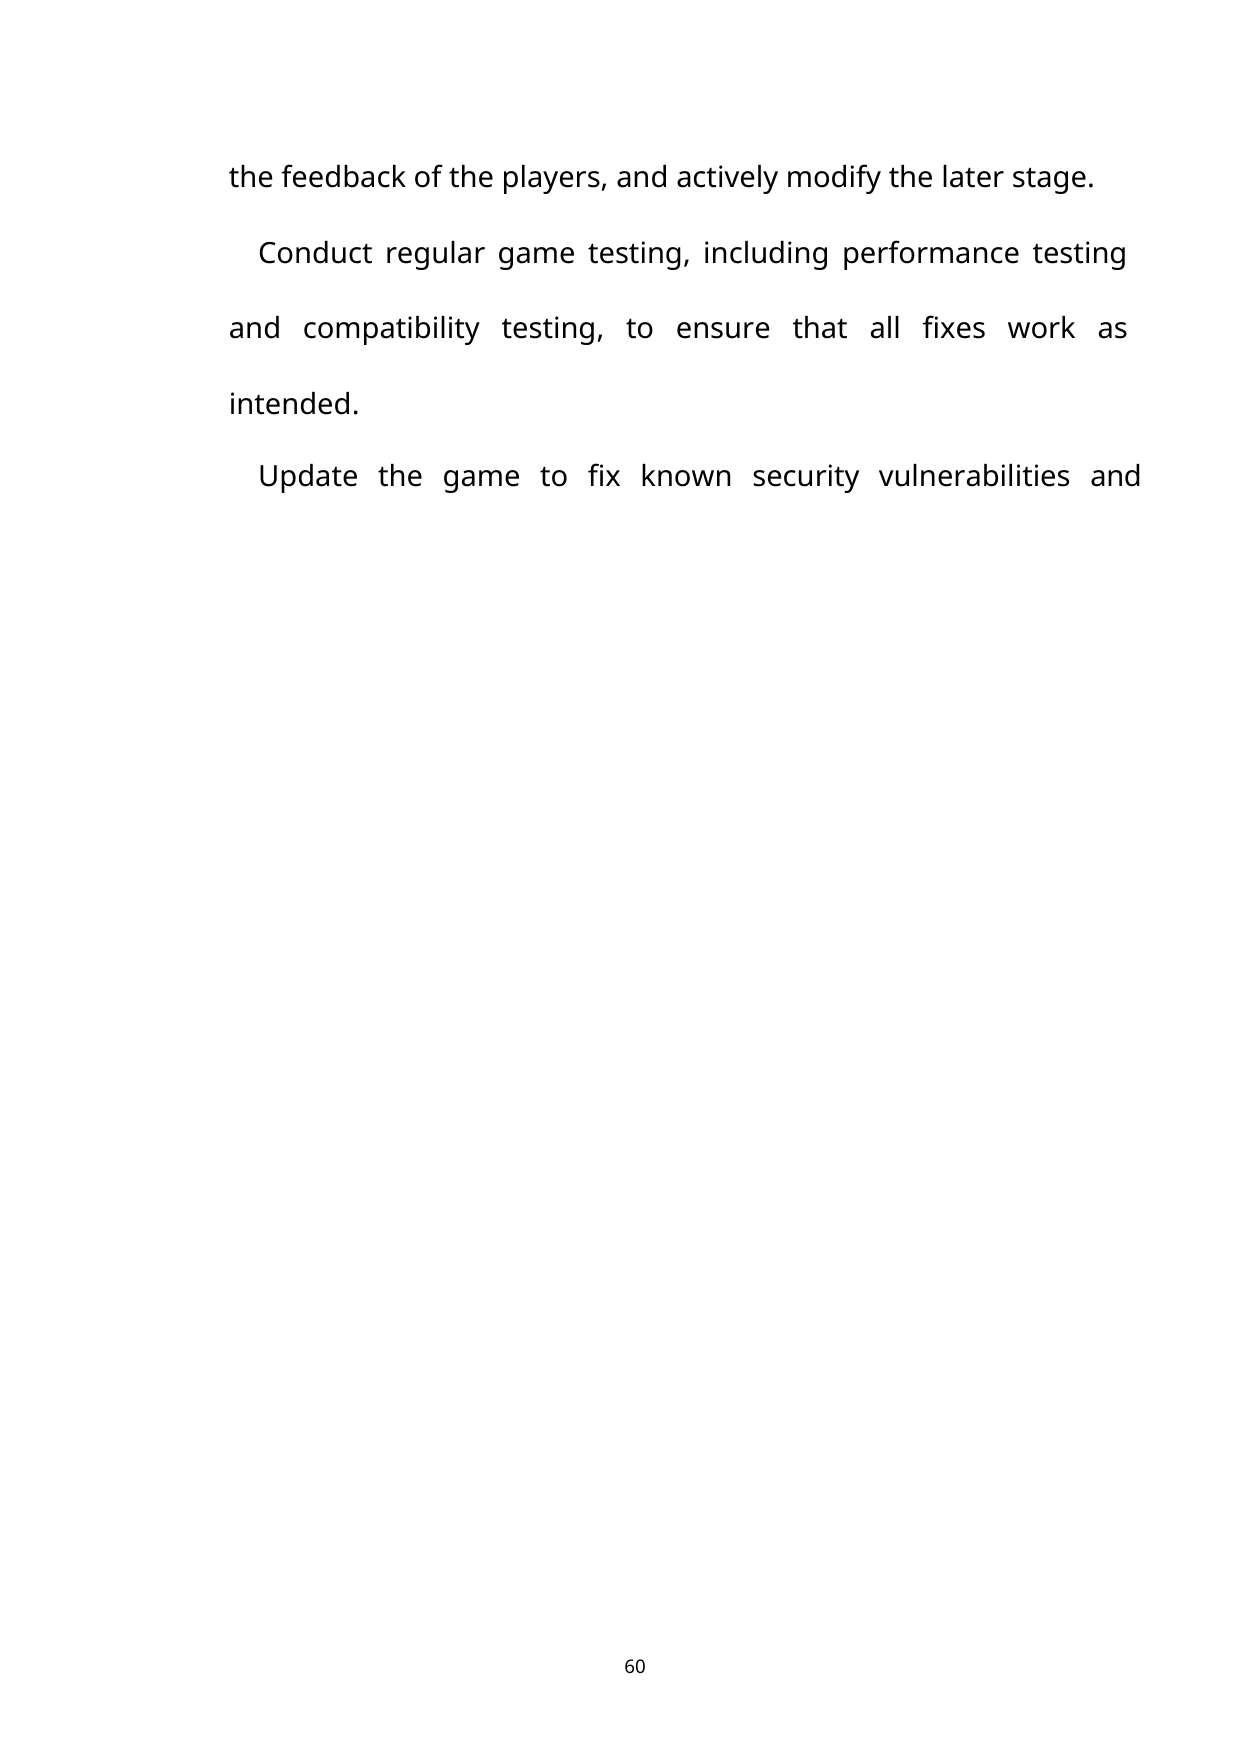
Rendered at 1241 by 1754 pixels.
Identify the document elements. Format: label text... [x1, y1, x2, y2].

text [229, 156, 1128, 196]
text Update the game to fix known security vulnerabilities and [258, 459, 1166, 493]
text Conduct regular game testing, including performance testing and compatibility testing, to ensure that all fixes work as intended. [229, 232, 1128, 423]
